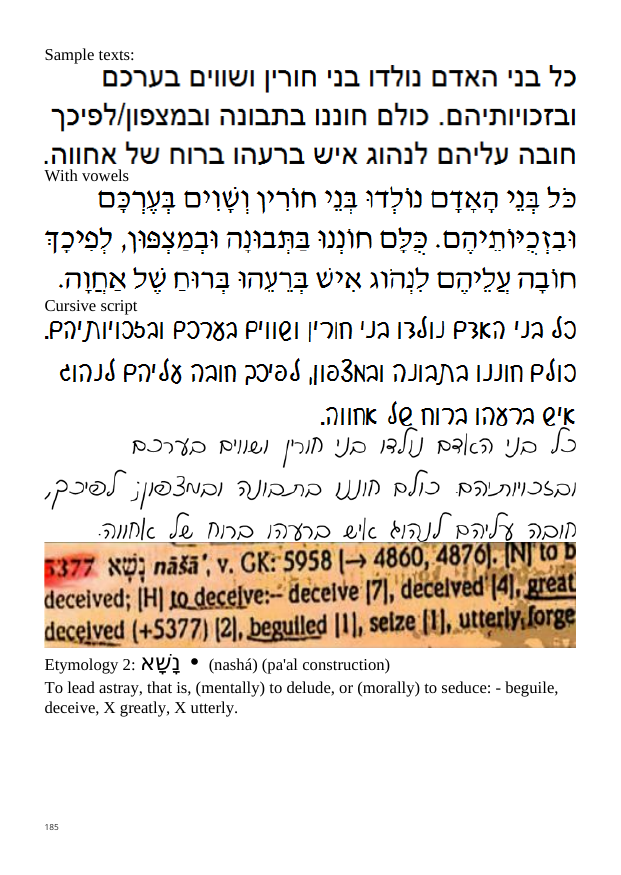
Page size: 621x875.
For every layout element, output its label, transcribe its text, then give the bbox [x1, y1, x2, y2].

text With vowels [44, 166, 576, 185]
text Sample texts: [44, 44, 576, 63]
picture [44, 65, 576, 165]
text To lead astray, that is, (mentally) to delude, or (morally) to seduce: - beguile, deceive, X greatly, X utterly. [44, 677, 576, 717]
text Etymology 2: נָשָׁא • (nashá) (pa'al construction) [44, 649, 576, 675]
picture [44, 316, 576, 426]
picture [44, 427, 576, 648]
picture [44, 186, 576, 294]
text Cursive script [44, 295, 576, 314]
